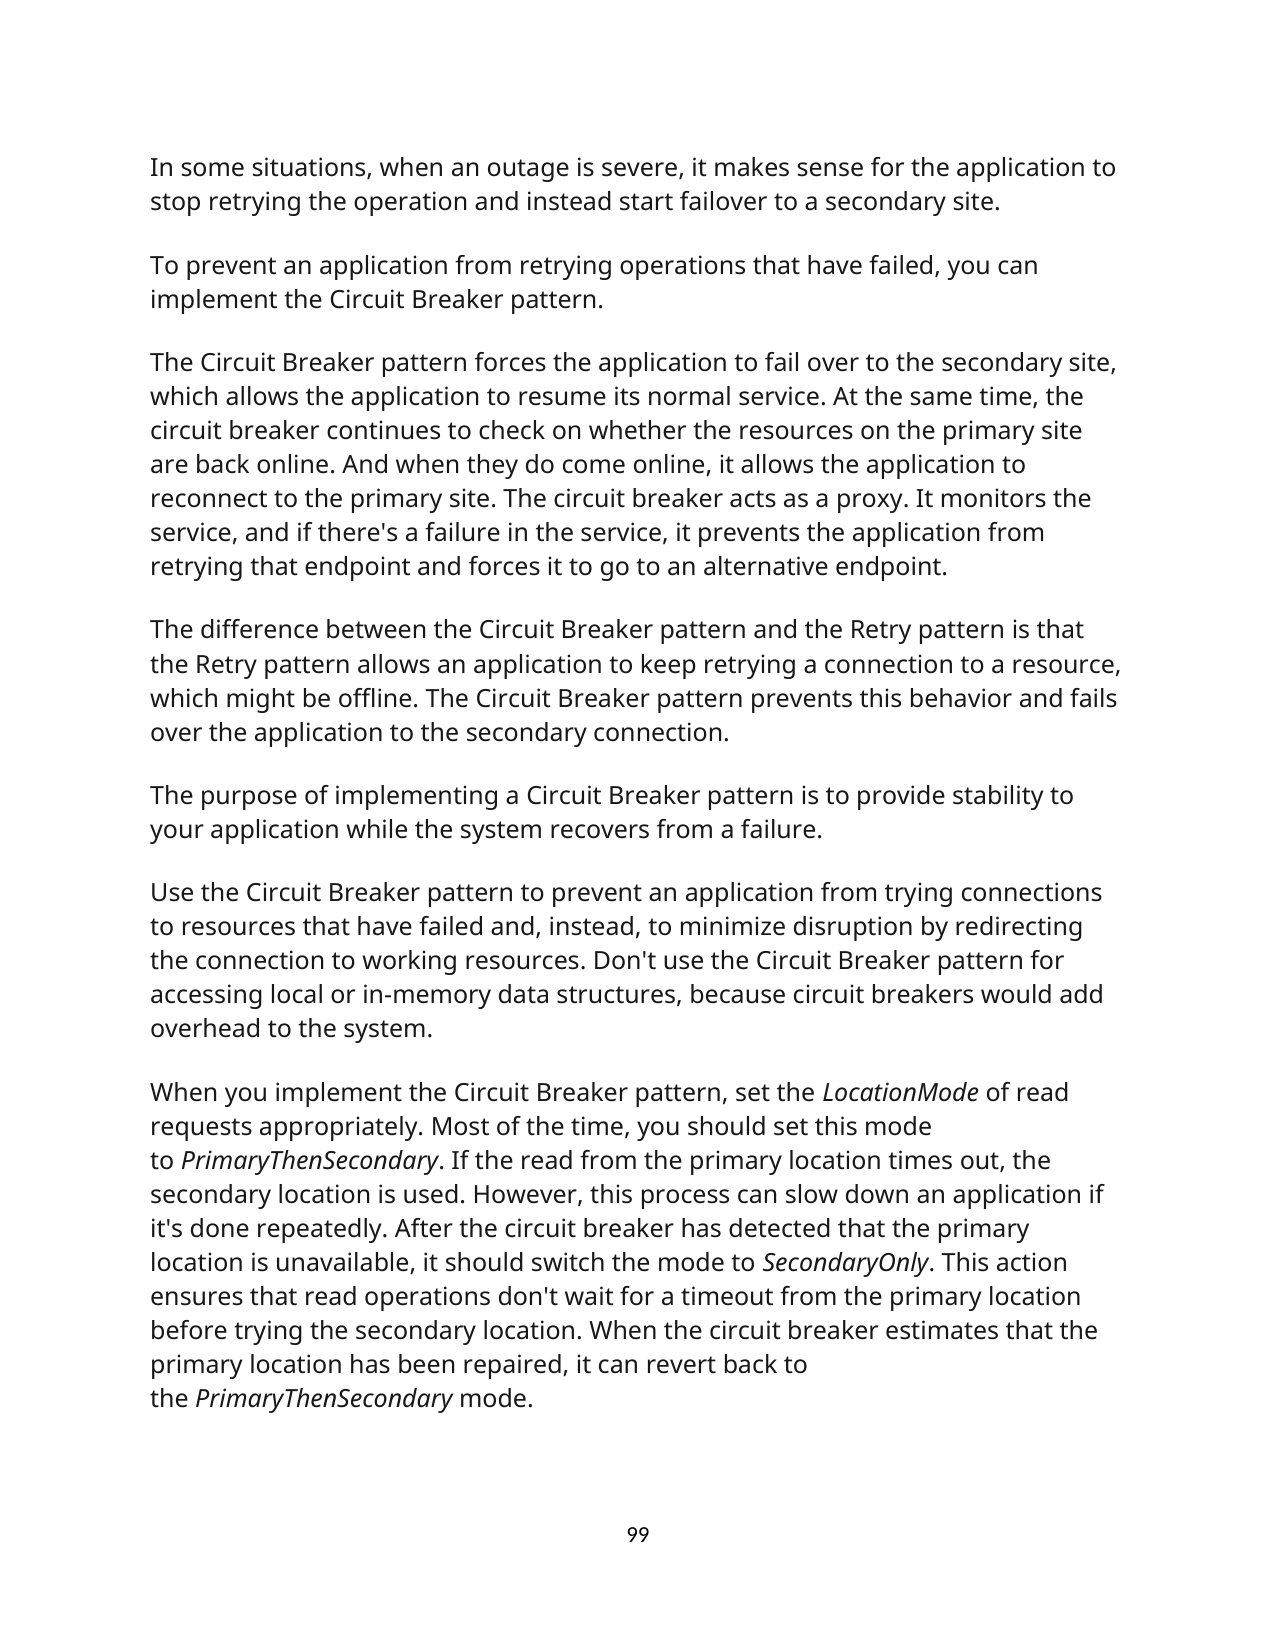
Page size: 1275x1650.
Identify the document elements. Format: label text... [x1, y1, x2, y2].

text When you implement the Circuit Breaker pattern, set the LocationMode of read requests appropriately. Most of the time, you should set this mode to PrimaryThenSecondary. If the read from the primary location times out, the secondary location is used. However, this process can slow down an application if it's done repeatedly. After the circuit breaker has detected that the primary location is unavailable, it should switch the mode to SecondaryOnly. This action ensures that read operations don't wait for a timeout from the primary location before trying the secondary location. When the circuit breaker estimates that the primary location has been repaired, it can revert back to the PrimaryThenSecondary mode. [150, 1074, 1125, 1415]
text The difference between the Circuit Breaker pattern and the Retry pattern is that the Retry pattern allows an application to keep retrying a connection to a resource, which might be offline. The Circuit Breaker pattern prevents this behavior and fails over the application to the secondary connection. [150, 612, 1125, 748]
text In some situations, when an outage is severe, it makes sense for the application to stop retrying the operation and instead start failover to a secondary site. [150, 150, 1125, 218]
text To prevent an application from retrying operations that have failed, you can implement the Circuit Breaker pattern. [150, 247, 1125, 315]
text Use the Circuit Breaker pattern to prevent an application from trying connections to resources that have failed and, instead, to minimize disruption by redirecting the connection to working resources. Don't use the Circuit Breaker pattern for accessing local or in-memory data structures, because circuit breakers would add overhead to the system. [150, 875, 1125, 1045]
text The purpose of implementing a Circuit Breaker pattern is to provide stability to your application while the system recovers from a failure. [150, 778, 1125, 846]
text The Circuit Breaker pattern forces the application to fail over to the secondary site, which allows the application to resume its normal service. At the same time, the circuit breaker continues to check on whether the resources on the primary site are back online. And when they do come online, it allows the application to reconnect to the primary site. The circuit breaker acts as a proxy. It monitors the service, and if there's a failure in the service, it prevents the application from retrying that endpoint and forces it to go to an alternative endpoint. [150, 344, 1125, 583]
